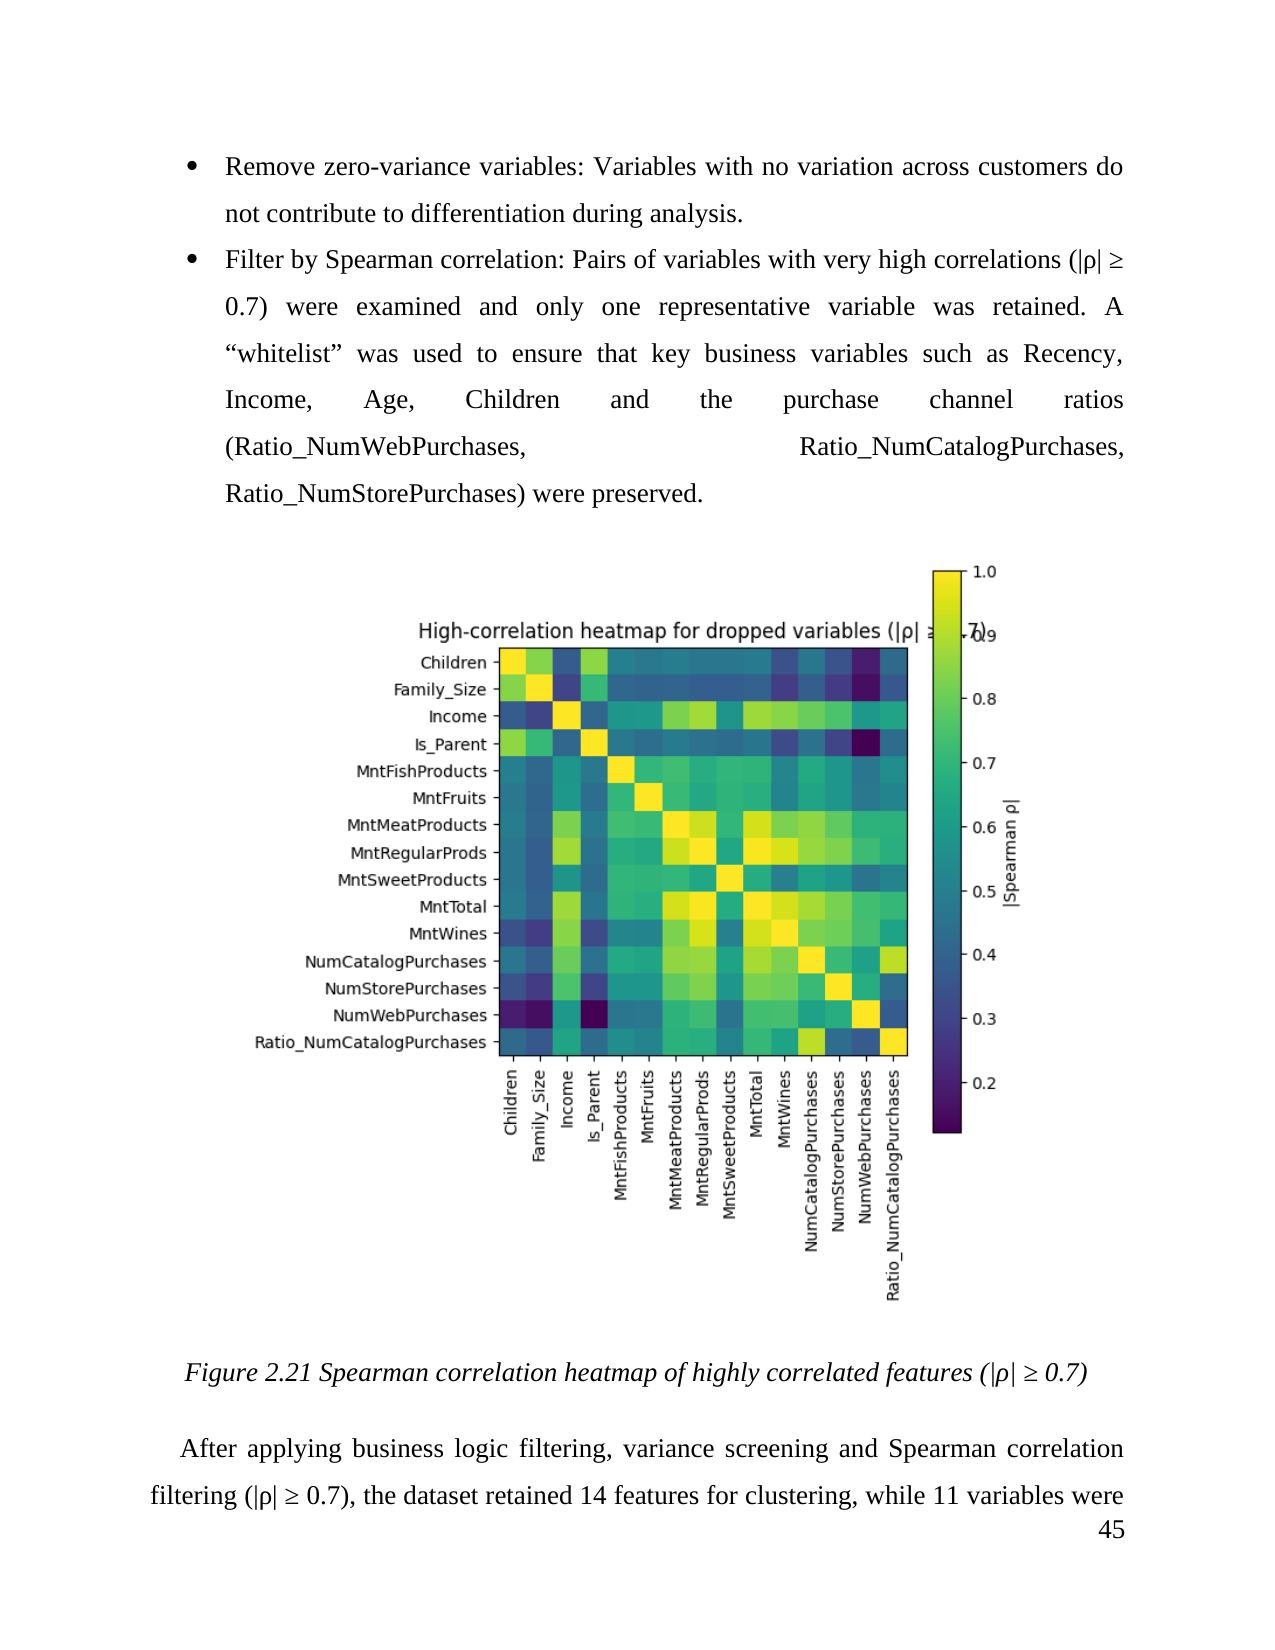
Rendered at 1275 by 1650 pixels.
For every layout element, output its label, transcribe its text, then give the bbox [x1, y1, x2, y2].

picture [243, 553, 1032, 1311]
list Remove zero-variance variables: Variables with no variation across customers do not contribute to differentiation during analysis. [187, 150, 1125, 228]
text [150, 1432, 1125, 1510]
list Filter by Spearman correlation: Pairs of variables with very high correlations (|ρ| ≥ 0.7) were examined and only one representative variable was retained. A “whitelist” was used to ensure that key business variables such as Recency, Income, Age, Children and the purchase channel ratios (Ratio_NumWebPurchases, Ratio_NumCatalogPurchases, Ratio_NumStorePurchases) were preserved. [187, 243, 1125, 508]
